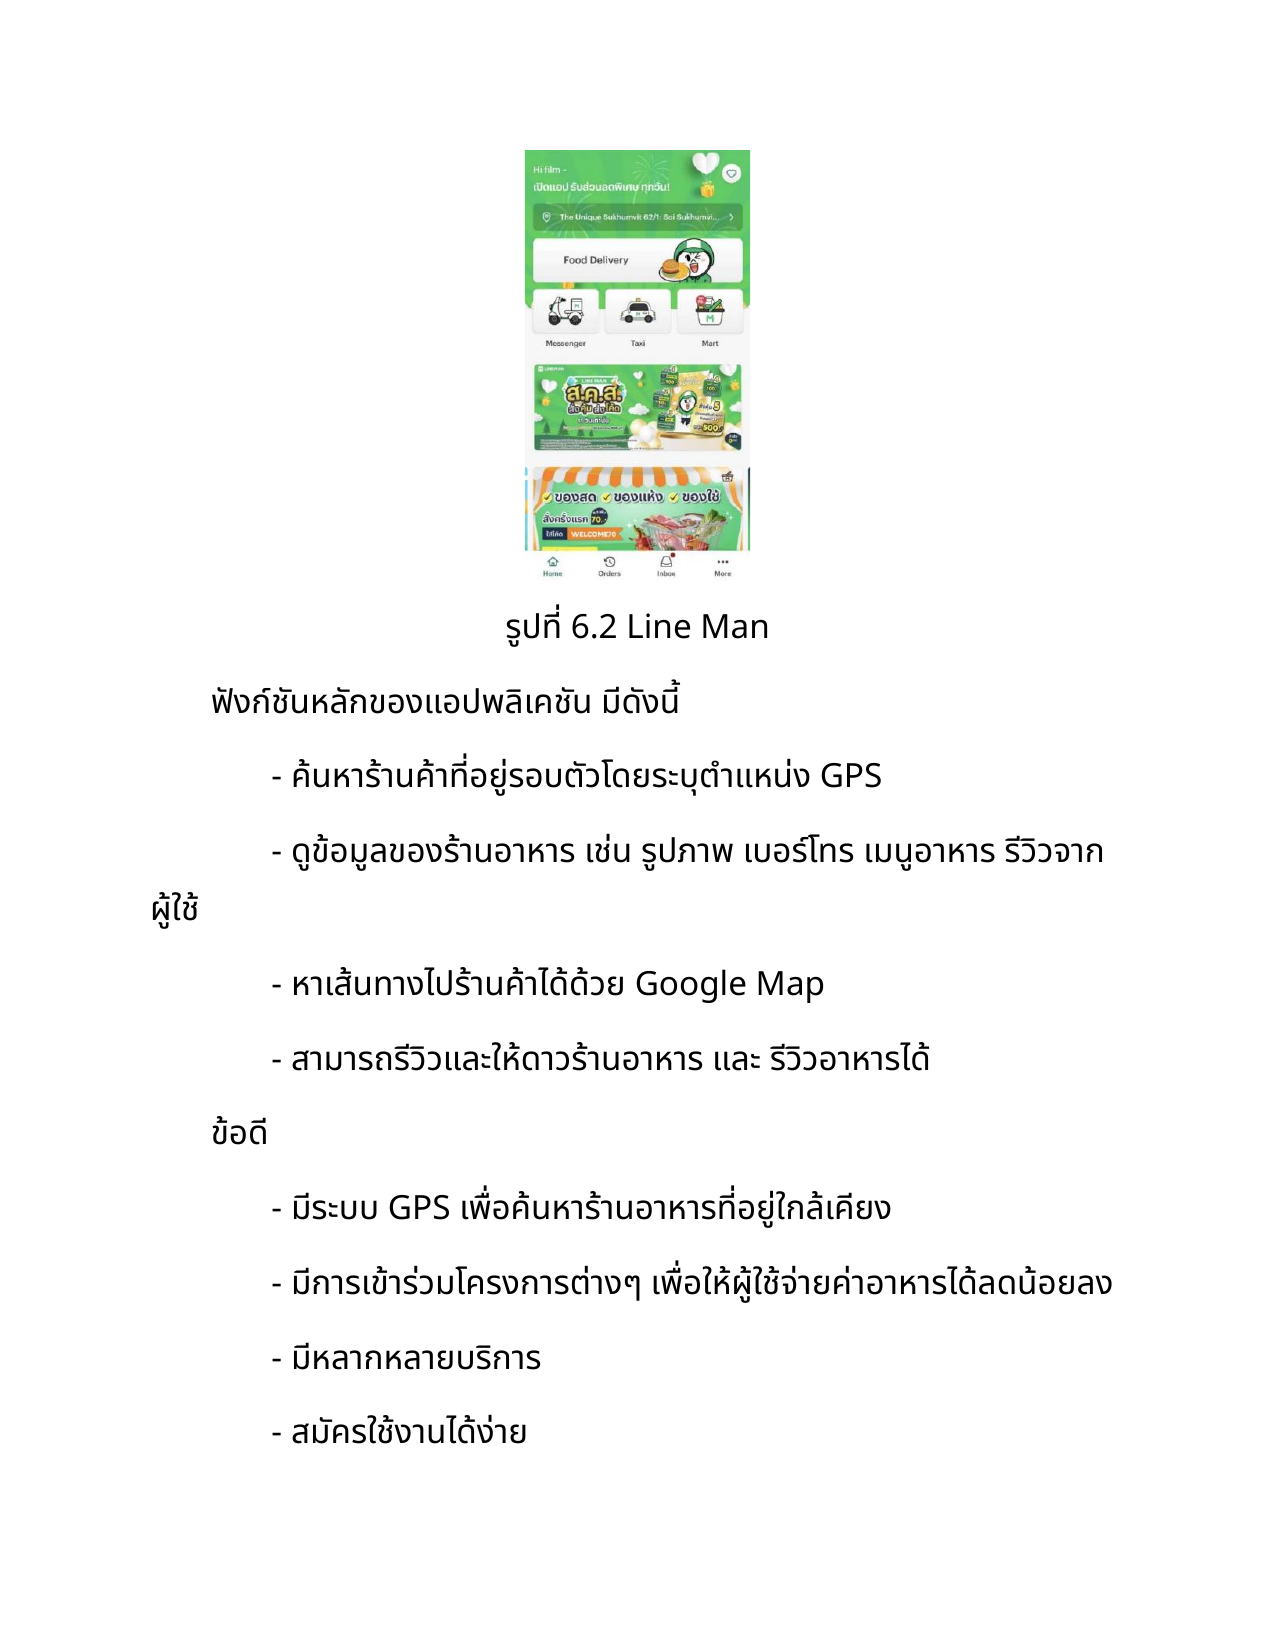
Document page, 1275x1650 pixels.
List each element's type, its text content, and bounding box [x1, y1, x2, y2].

text - มีระบบ GPS เพื่อค้นหาร้านอาหารที่อยู่ใกล้เคียง [150, 1184, 1125, 1234]
text ฟังก์ชันหลักของแอปพลิเคชัน มีดังนี้ [150, 678, 1125, 728]
text ข้อดี [150, 1109, 1125, 1160]
text - หาเส้นทางไปร้านค้าได้ด้วย Google Map [150, 960, 1125, 1010]
text รูปที่ 6.2 Line Man [150, 603, 1125, 653]
text - ดูข้อมูลของร้านอาหาร เช่น รูปภาพ เบอร์โทร เมนูอาหาร รีวิวจากผู้ใช้ [150, 827, 1125, 936]
text - สามารถรีวิวและให้ดาวร้านอาหาร และ รีวิวอาหารได้ [150, 1034, 1125, 1085]
text - สมัครใช้งานได้ง่าย [150, 1408, 1125, 1459]
text - มีหลากหลายบริการ [150, 1333, 1125, 1384]
picture [524, 150, 751, 581]
text - มีการเข้าร่วมโครงการต่างๆ เพื่อให้ผู้ใช้จ่ายค่าอาหารได้ลดน้อยลง [150, 1259, 1125, 1309]
text - ค้นหาร้านค้าที่อยู่รอบตัวโดยระบุตําแหน่ง GPS [150, 752, 1125, 803]
